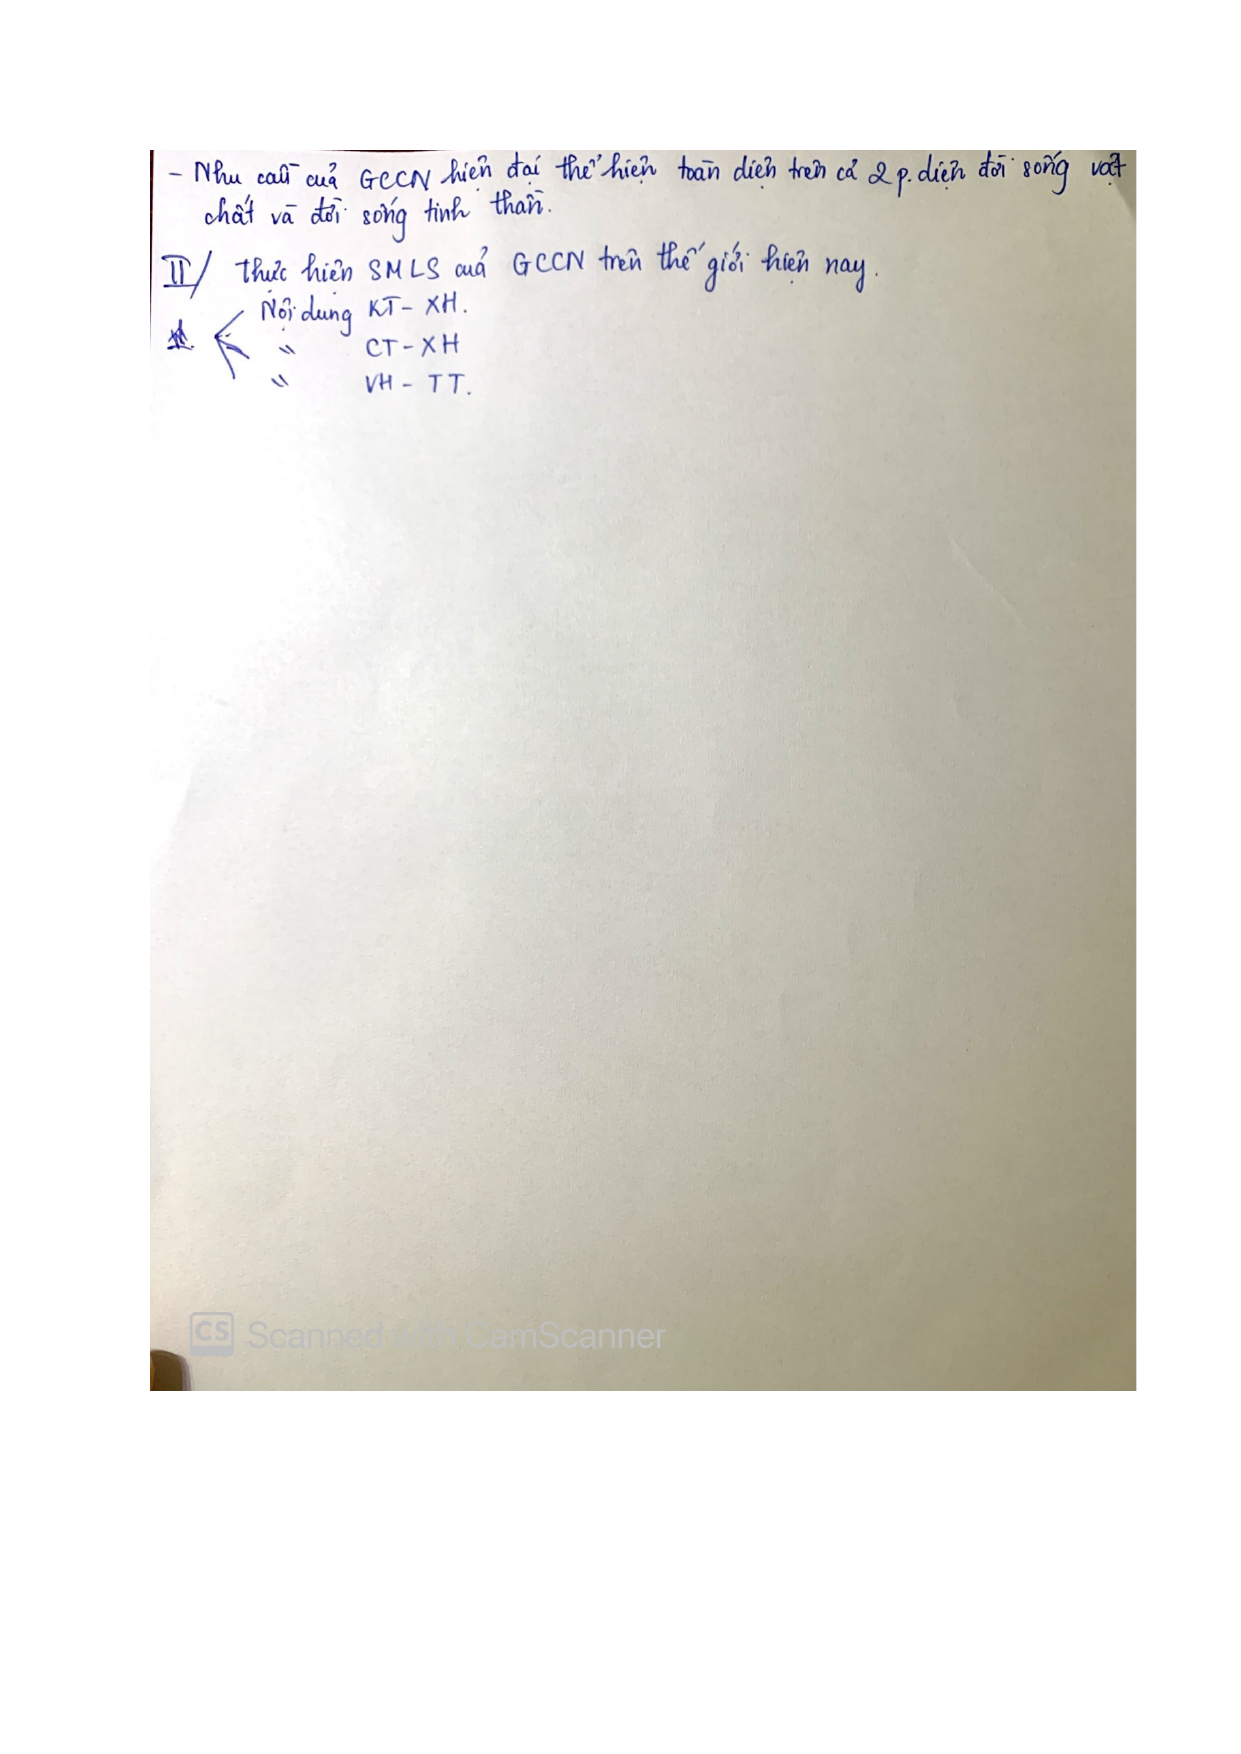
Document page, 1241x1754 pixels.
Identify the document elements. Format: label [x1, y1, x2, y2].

picture [150, 150, 1137, 1391]
